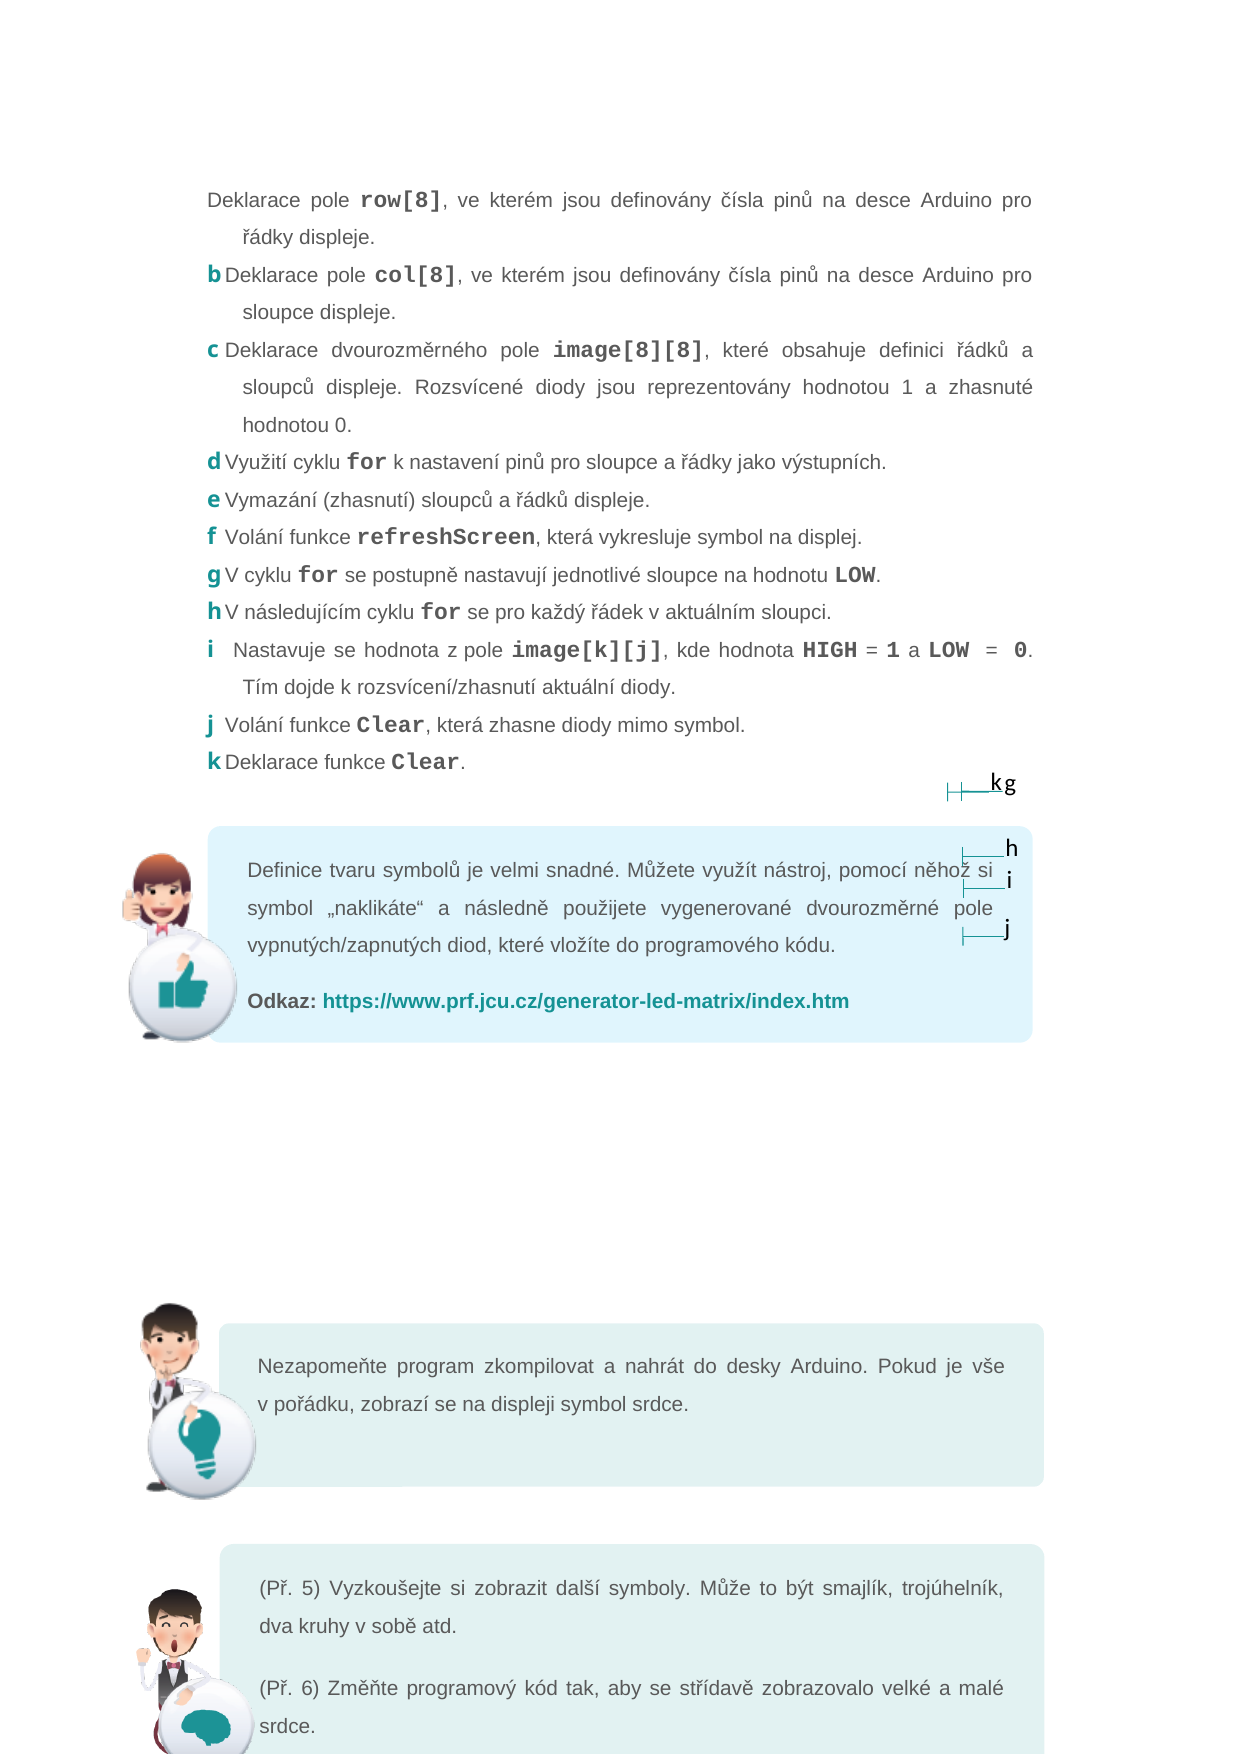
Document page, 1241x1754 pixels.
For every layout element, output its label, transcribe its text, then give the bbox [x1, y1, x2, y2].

list V cyklu for se postupně nastavují jednotlivé sloupce na hodnotu LOW. [207, 552, 1033, 590]
picture [114, 845, 254, 1044]
list Volání funkce refreshScreen, která vykresluje symbol na displej. [207, 515, 1033, 552]
list Nastavuje se hodnota z pole image[k][j], kde hodnota HIGH = 1 a LOW = 0. Tím dojde k rozsvícení/zhasnutí aktuální diody. [207, 627, 1033, 702]
list Využití cyklu for k nastavení pinů pro sloupce a řádky jako výstupních. [207, 440, 1033, 477]
list Vymazání (zhasnutí) sloupců a řádků displeje. [207, 477, 1033, 515]
list Deklarace dvourozměrného pole image[8][8], které obsahuje definici řádků a sloupců displeje. Rozsvícené diody jsou reprezentovány hodnotou 1 a zhasnuté hodnotou 0. [207, 327, 1033, 440]
list Volání funkce Clear, která zhasne diody mimo symbol. [207, 702, 1033, 740]
list Deklarace pole row[8], ve kterém jsou definovány čísla pinů na desce Arduino pro řádky displeje. [207, 177, 1033, 252]
list Deklarace pole col[8], ve kterém jsou definovány čísla pinů na desce Arduino pro sloupce displeje. [207, 252, 1033, 327]
list Deklarace funkce Clear. [207, 740, 1033, 777]
picture [133, 1293, 273, 1501]
list V následujícím cyklu for se pro každý řádek v aktuálním sloupci. [207, 590, 1033, 627]
picture [127, 1582, 263, 1754]
